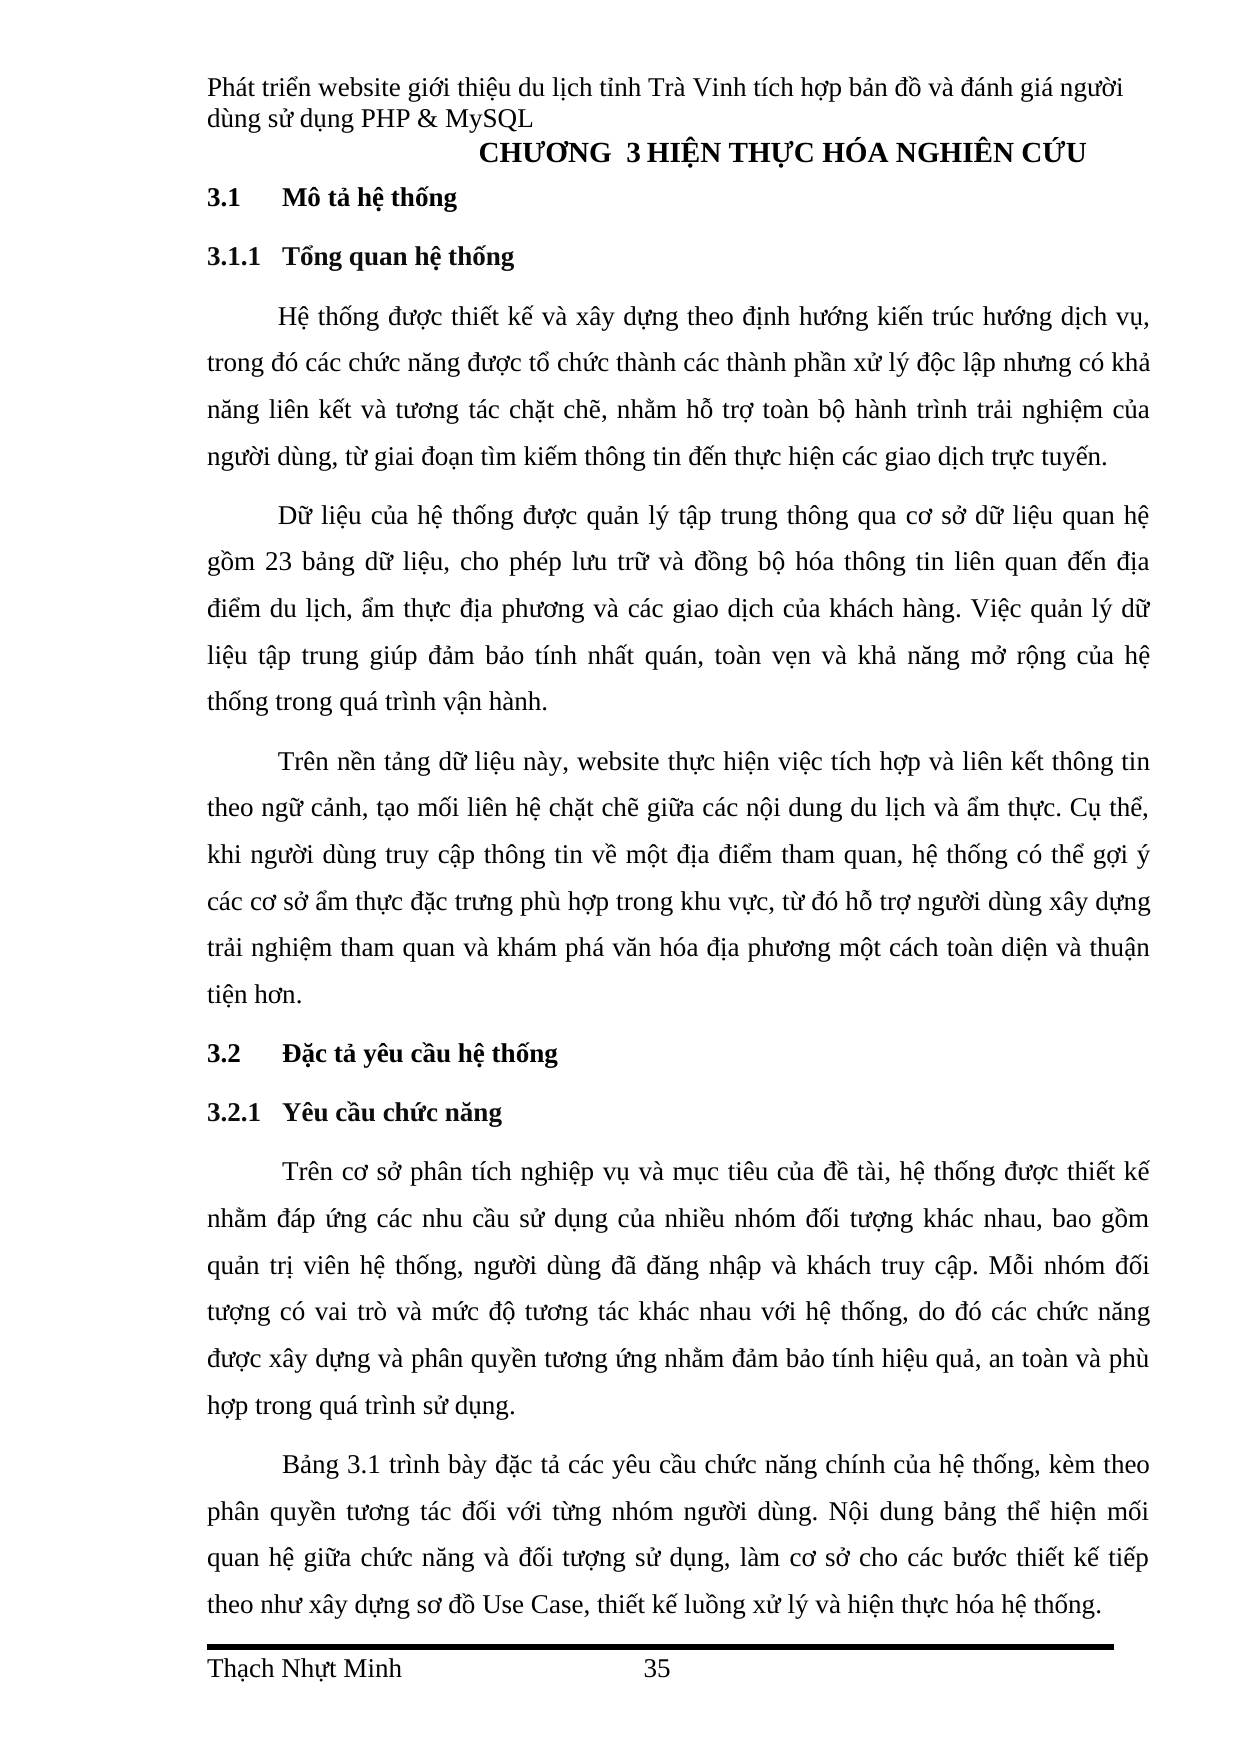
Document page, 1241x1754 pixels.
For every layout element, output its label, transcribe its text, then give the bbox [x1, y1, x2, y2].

text Bảng 3.1 trình bày đặc tả các yêu cầu chức năng chính của hệ thống, kèm theo phân quyền tương tác đối với từng nhóm người dùng. Nội dung bảng thể hiện mối quan hệ giữa chức năng và đối tượng sử dụng, làm cơ sở cho các bước thiết kế tiếp theo như xây dựng sơ đồ Use Case, thiết kế luồng xử lý và hiện thực hóa hệ thống. [207, 1448, 1152, 1619]
text Trên nền tảng dữ liệu này, website thực hiện việc tích hợp và liên kết thông tin theo ngữ cảnh, tạo mối liên hệ chặt chẽ giữa các nội dung du lịch và ẩm thực. Cụ thể, khi người dùng truy cập thông tin về một địa điểm tham quan, hệ thống có thể gợi ý các cơ sở ẩm thực đặc trưng phù hợp trong khu vực, từ đó hỗ trợ người dùng xây dựng trải nghiệm tham quan và khám phá văn hóa địa phương một cách toàn diện và thuận tiện hơn. [207, 744, 1152, 1009]
subtitle Mô tả hệ thống [207, 181, 1152, 212]
text Hệ thống được thiết kế và xây dựng theo định hướng kiến trúc hướng dịch vụ, trong đó các chức năng được tổ chức thành các thành phần xử lý độc lập nhưng có khả năng liên kết và tương tác chặt chẽ, nhằm hỗ trợ toàn bộ hành trình trải nghiệm của người dùng, từ giai đoạn tìm kiếm thông tin đến thực hiện các giao dịch trực tuyến. [207, 299, 1152, 471]
subtitle Tổng quan hệ thống [207, 240, 1152, 272]
subtitle Đặc tả yêu cầu hệ thống [207, 1037, 1152, 1068]
subtitle HIỆN THỰC HÓA NGHIÊN CỨU [413, 135, 1152, 169]
text Dữ liệu của hệ thống được quản lý tập trung thông qua cơ sở dữ liệu quan hệ gồm 23 bảng dữ liệu, cho phép lưu trữ và đồng bộ hóa thông tin liên quan đến địa điểm du lịch, ẩm thực địa phương và các giao dịch của khách hàng. Việc quản lý dữ liệu tập trung giúp đảm bảo tính nhất quán, toàn vẹn và khả năng mở rộng của hệ thống trong quá trình vận hành. [207, 499, 1152, 717]
text Trên cơ sở phân tích nghiệp vụ và mục tiêu của đề tài, hệ thống được thiết kế nhằm đáp ứng các nhu cầu sử dụng của nhiều nhóm đối tượng khác nhau, bao gồm quản trị viên hệ thống, người dùng đã đăng nhập và khách truy cập. Mỗi nhóm đối tượng có vai trò và mức độ tương tác khác nhau với hệ thống, do đó các chức năng được xây dựng và phân quyền tương ứng nhằm đảm bảo tính hiệu quả, an toàn và phù hợp trong quá trình sử dụng. [207, 1155, 1152, 1420]
subtitle Yêu cầu chức năng [207, 1096, 1152, 1127]
